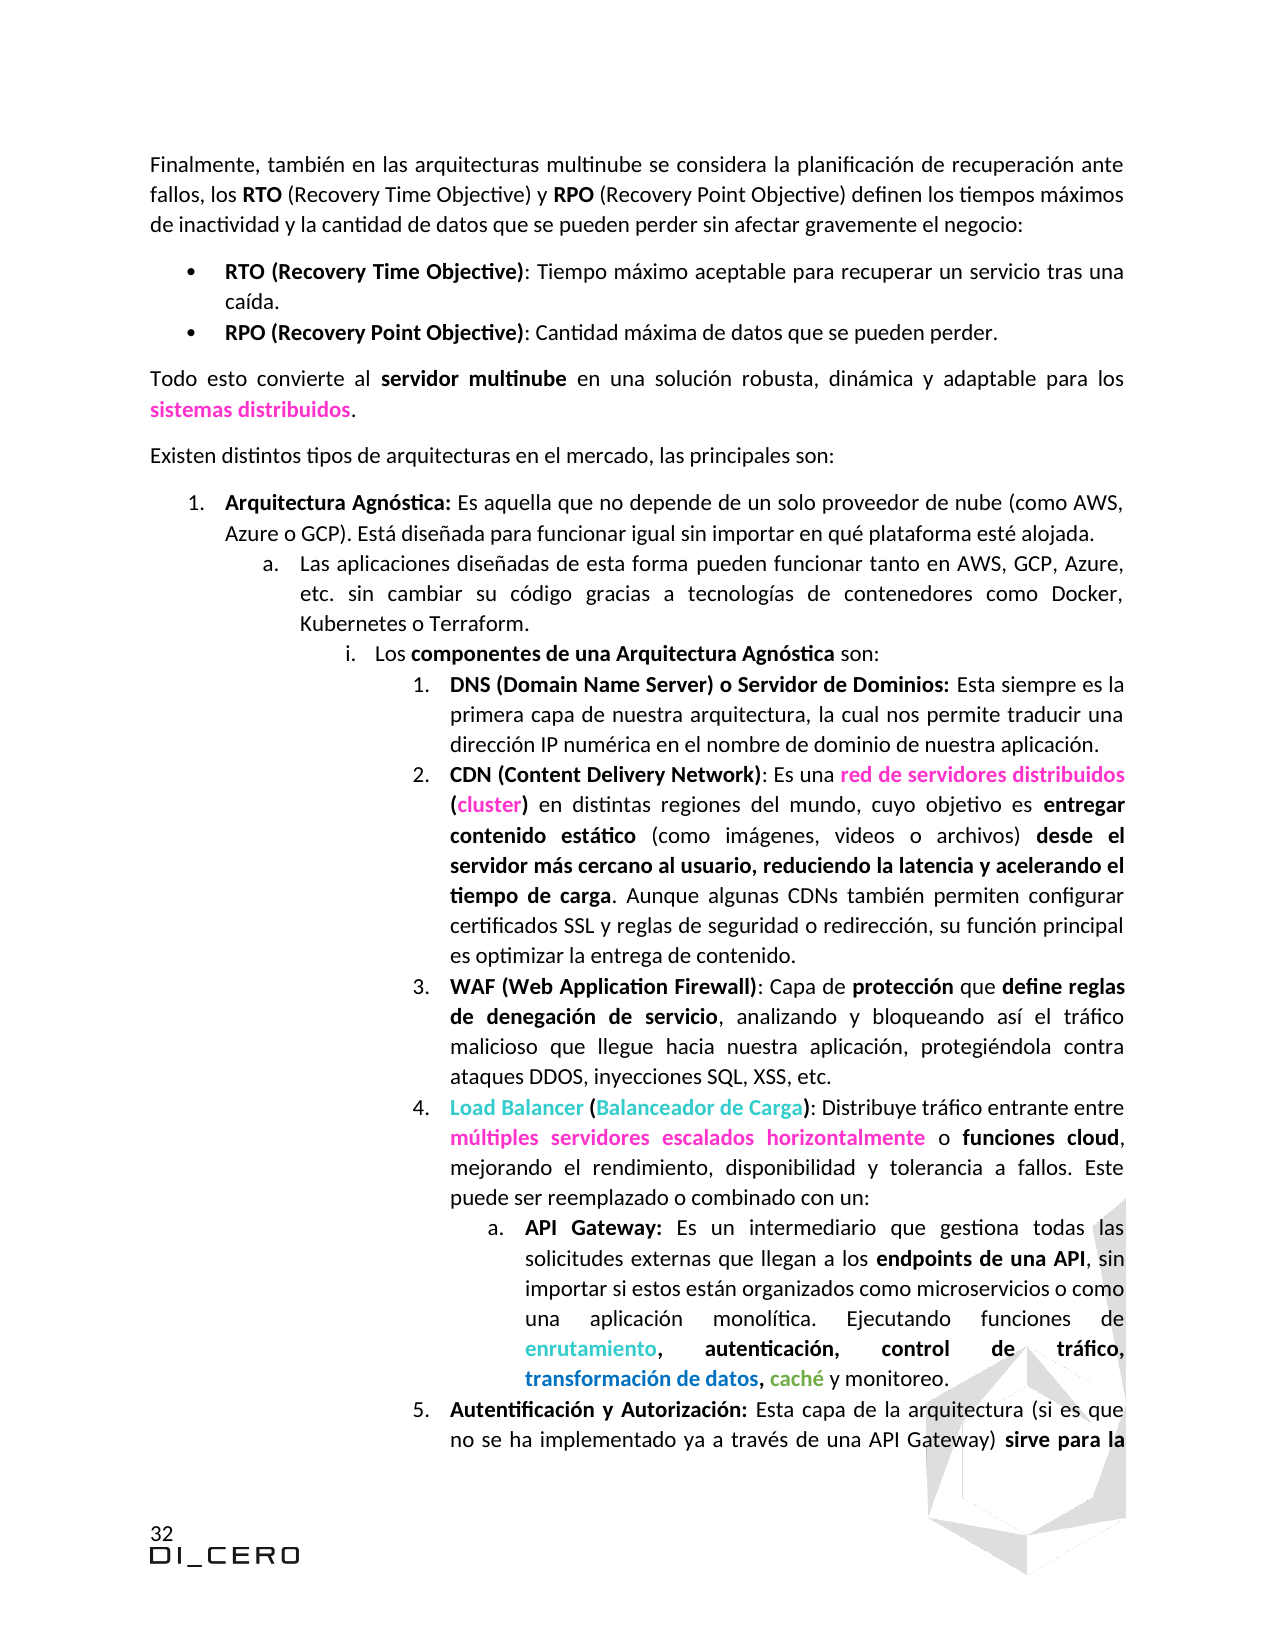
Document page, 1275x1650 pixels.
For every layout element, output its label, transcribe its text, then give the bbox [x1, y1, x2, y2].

list Load Balancer (Balanceador de Carga): Distribuye tráfico entrante entre múltiples servidores escalados horizontalmente o funciones cloud, mejorando el rendimiento, disponibilidad y tolerancia a fallos. Este puede ser reemplazado o combinado con un: [412, 1093, 1125, 1211]
picture [925, 1198, 1126, 1575]
list RPO (Recovery Point Objective): Cantidad máxima de datos que se pueden perder. [187, 318, 1125, 346]
picture [150, 1547, 299, 1567]
list WAF (Web Application Firewall): Capa de protección que define reglas de denegación de servicio, analizando y bloqueando así el tráfico malicioso que llegue hacia nuestra aplicación, protegiéndola contra ataques DDOS, inyecciones SQL, XSS, etc. [412, 972, 1125, 1091]
list Arquitectura Agnóstica: Es aquella que no depende de un solo proveedor de nube (como AWS, Azure o GCP). Está diseñada para funcionar igual sin importar en qué plataforma esté alojada. [187, 488, 1125, 547]
list CDN (Content Delivery Network): Es una red de servidores distribuidos (cluster) en distintas regiones del mundo, cuyo objetivo es entregar contenido estático (como imágenes, videos o archivos) desde el servidor más cercano al usuario, reduciendo la latencia y acelerando el tiempo de carga. Aunque algunas CDNs también permiten configurar certificados SSL y reglas de seguridad o redirección, su función principal es optimizar la entrega de contenido. [412, 760, 1125, 970]
text Todo esto convierte al servidor multinube en una solución robusta, dinámica y adaptable para los sistemas distribuidos. [150, 364, 1125, 423]
list DNS (Domain Name Server) o Servidor de Dominios: Esta siempre es la primera capa de nuestra arquitectura, la cual nos permite traducir una dirección IP numérica en el nombre de dominio de nuestra aplicación. [412, 670, 1125, 758]
list Los componentes de una Arquitectura Agnóstica son: [356, 639, 1125, 668]
list API Gateway: Es un intermediario que gestiona todas las solicitudes externas que llegan a los endpoints de una API, sin importar si estos están organizados como microservicios o como una aplicación monolítica. Ejecutando funciones de enrutamiento, autenticación, control de tráfico, transformación de datos, caché y monitoreo. [487, 1213, 1125, 1393]
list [412, 1395, 1125, 1453]
text Existen distintos tipos de arquitecturas en el mercado, las principales son: [150, 442, 1125, 470]
list RTO (Recovery Time Objective): Tiempo máximo aceptable para recuperar un servicio tras una caída. [187, 257, 1125, 316]
list Las aplicaciones diseñadas de esta forma pueden funcionar tanto en AWS, GCP, Azure, etc. sin cambiar su código gracias a tecnologías de contenedores como Docker, Kubernetes o Terraform. [262, 549, 1125, 637]
text Finalmente, también en las arquitecturas multinube se considera la planificación de recuperación ante fallos, los RTO (Recovery Time Objective) y RPO (Recovery Point Objective) definen los tiempos máximos de inactividad y la cantidad de datos que se pueden perder sin afectar gravemente el negocio: [150, 150, 1125, 238]
